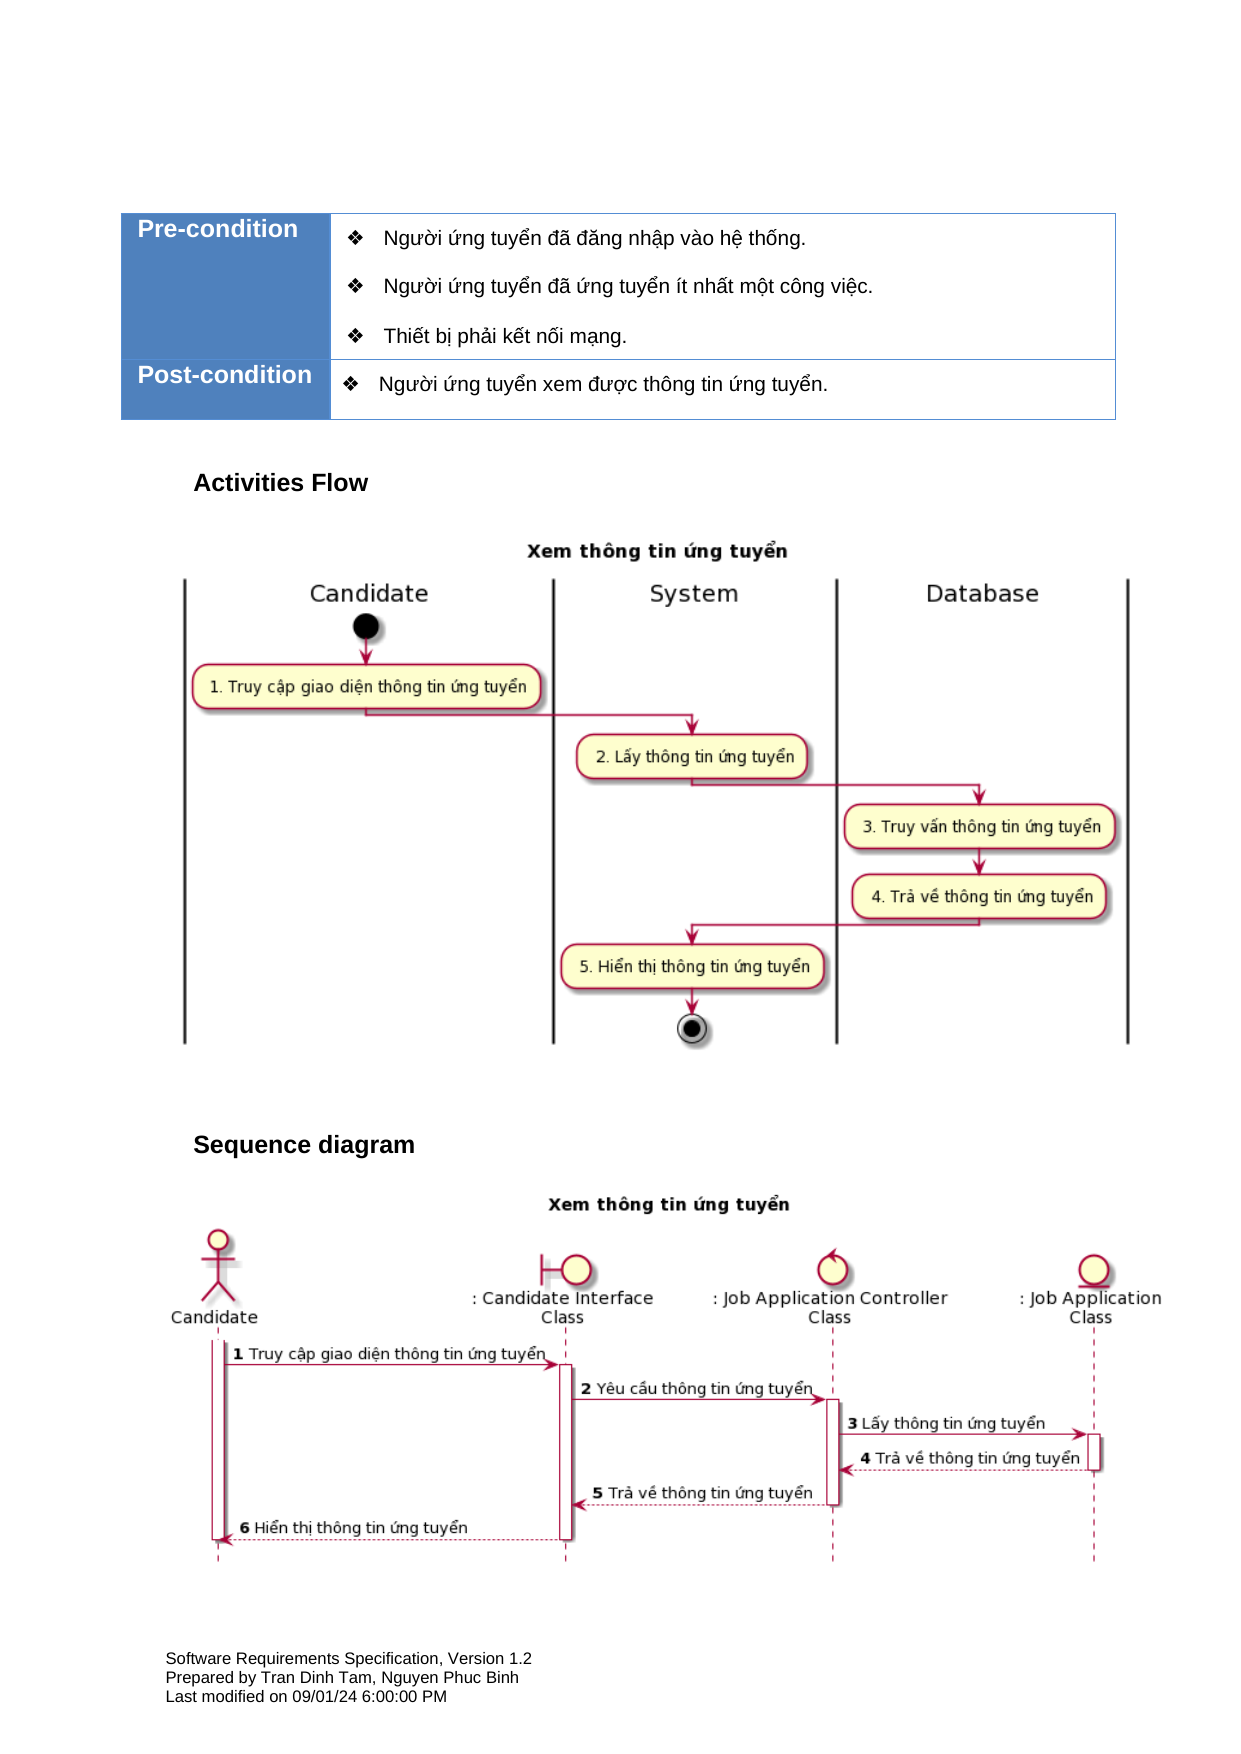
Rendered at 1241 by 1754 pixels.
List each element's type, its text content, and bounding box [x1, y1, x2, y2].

table_cell Người ứng tuyển xem được thông tin ứng tuyển. [331, 360, 1115, 419]
table_cell Post-condition [122, 360, 329, 419]
picture [165, 1177, 1169, 1568]
text Activities Flow [118, 468, 1122, 496]
table_cell Người ứng tuyển đã đăng nhập vào hệ thống. Người ứng tuyển đã ứng tuyển ít nhất một công việc. Thiết bị phải kết nối mạng. [331, 214, 1115, 359]
text Sequence diagram [118, 1129, 1122, 1158]
table_cell Pre-condition [122, 214, 329, 359]
picture [165, 515, 1152, 1063]
